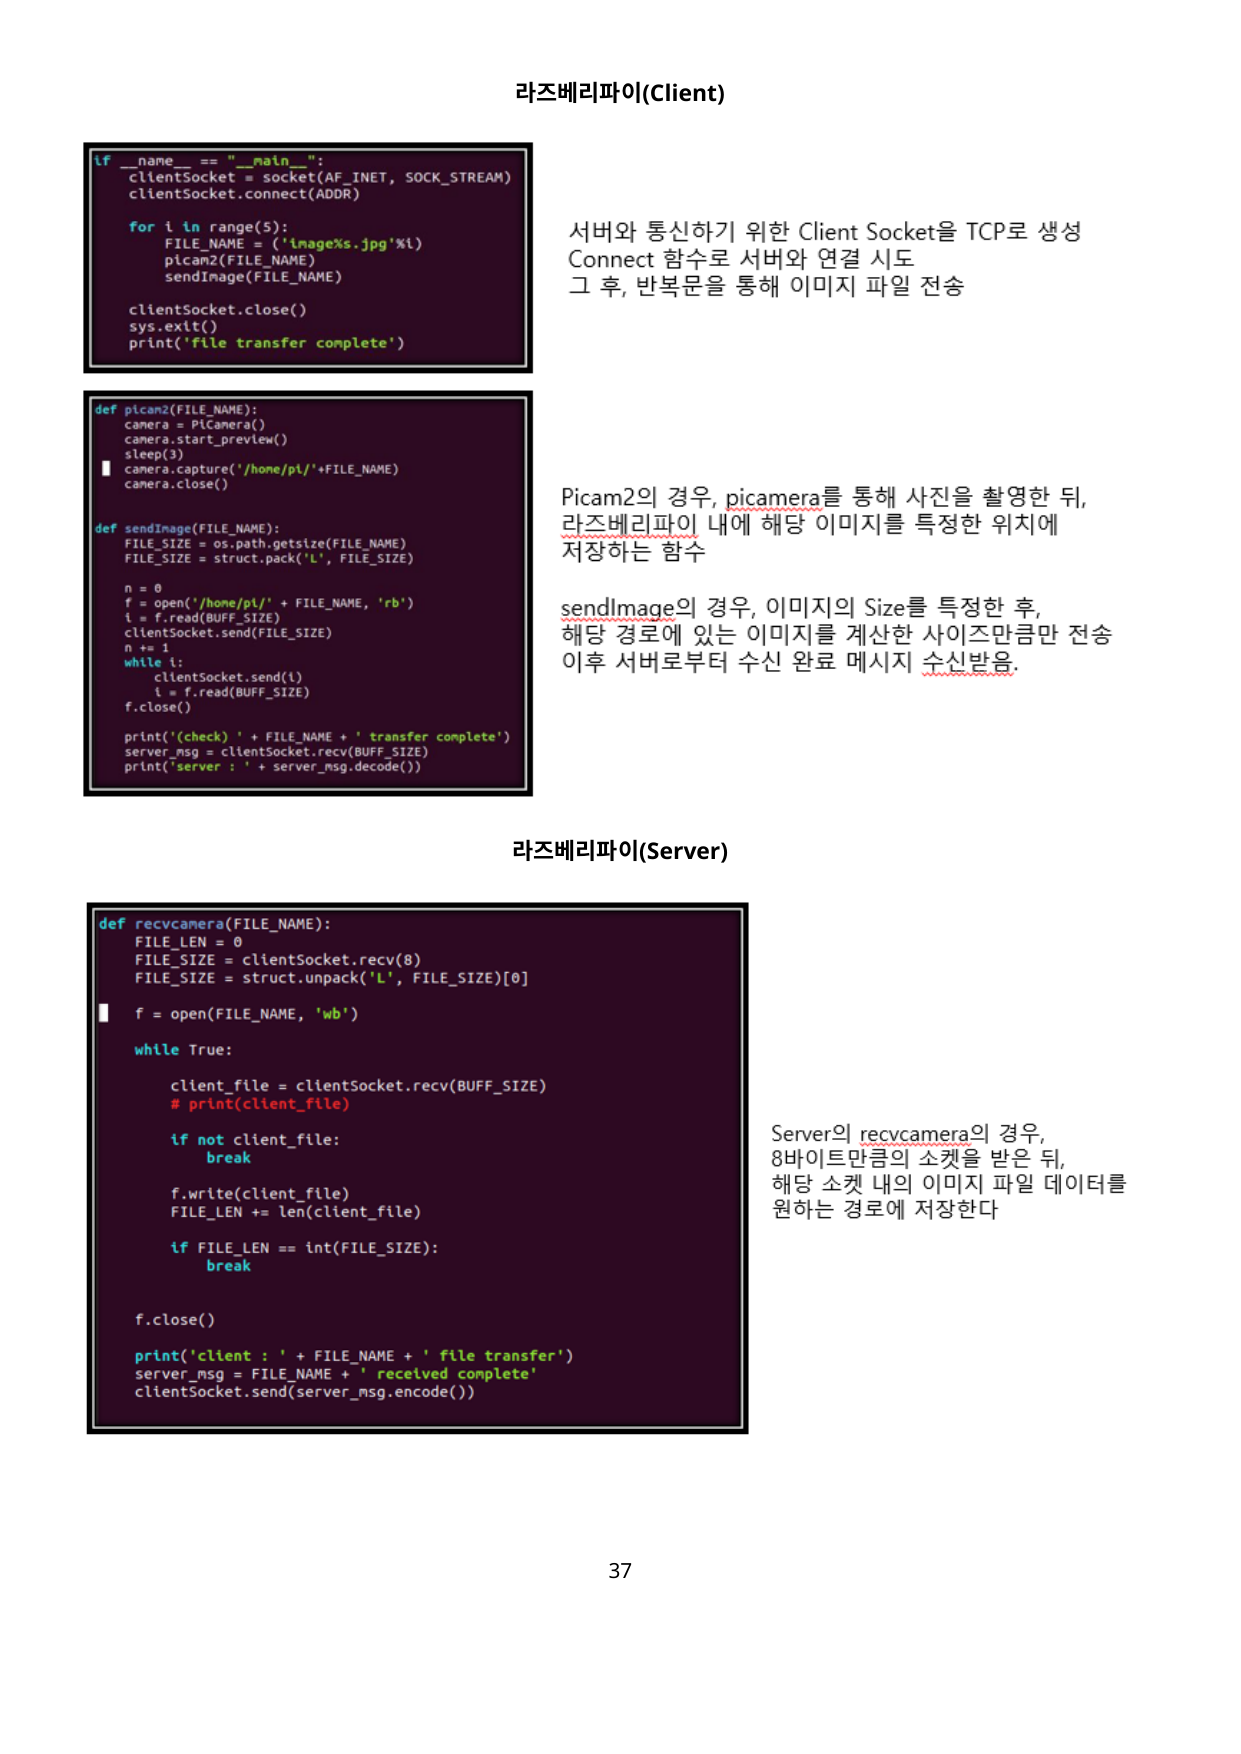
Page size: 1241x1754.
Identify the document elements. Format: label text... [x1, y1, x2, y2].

text 라즈베리파이(Client) [75, 75, 1165, 108]
picture [75, 893, 1166, 1449]
picture [75, 135, 1166, 811]
text 라즈베리파이(Server) [75, 833, 1165, 866]
